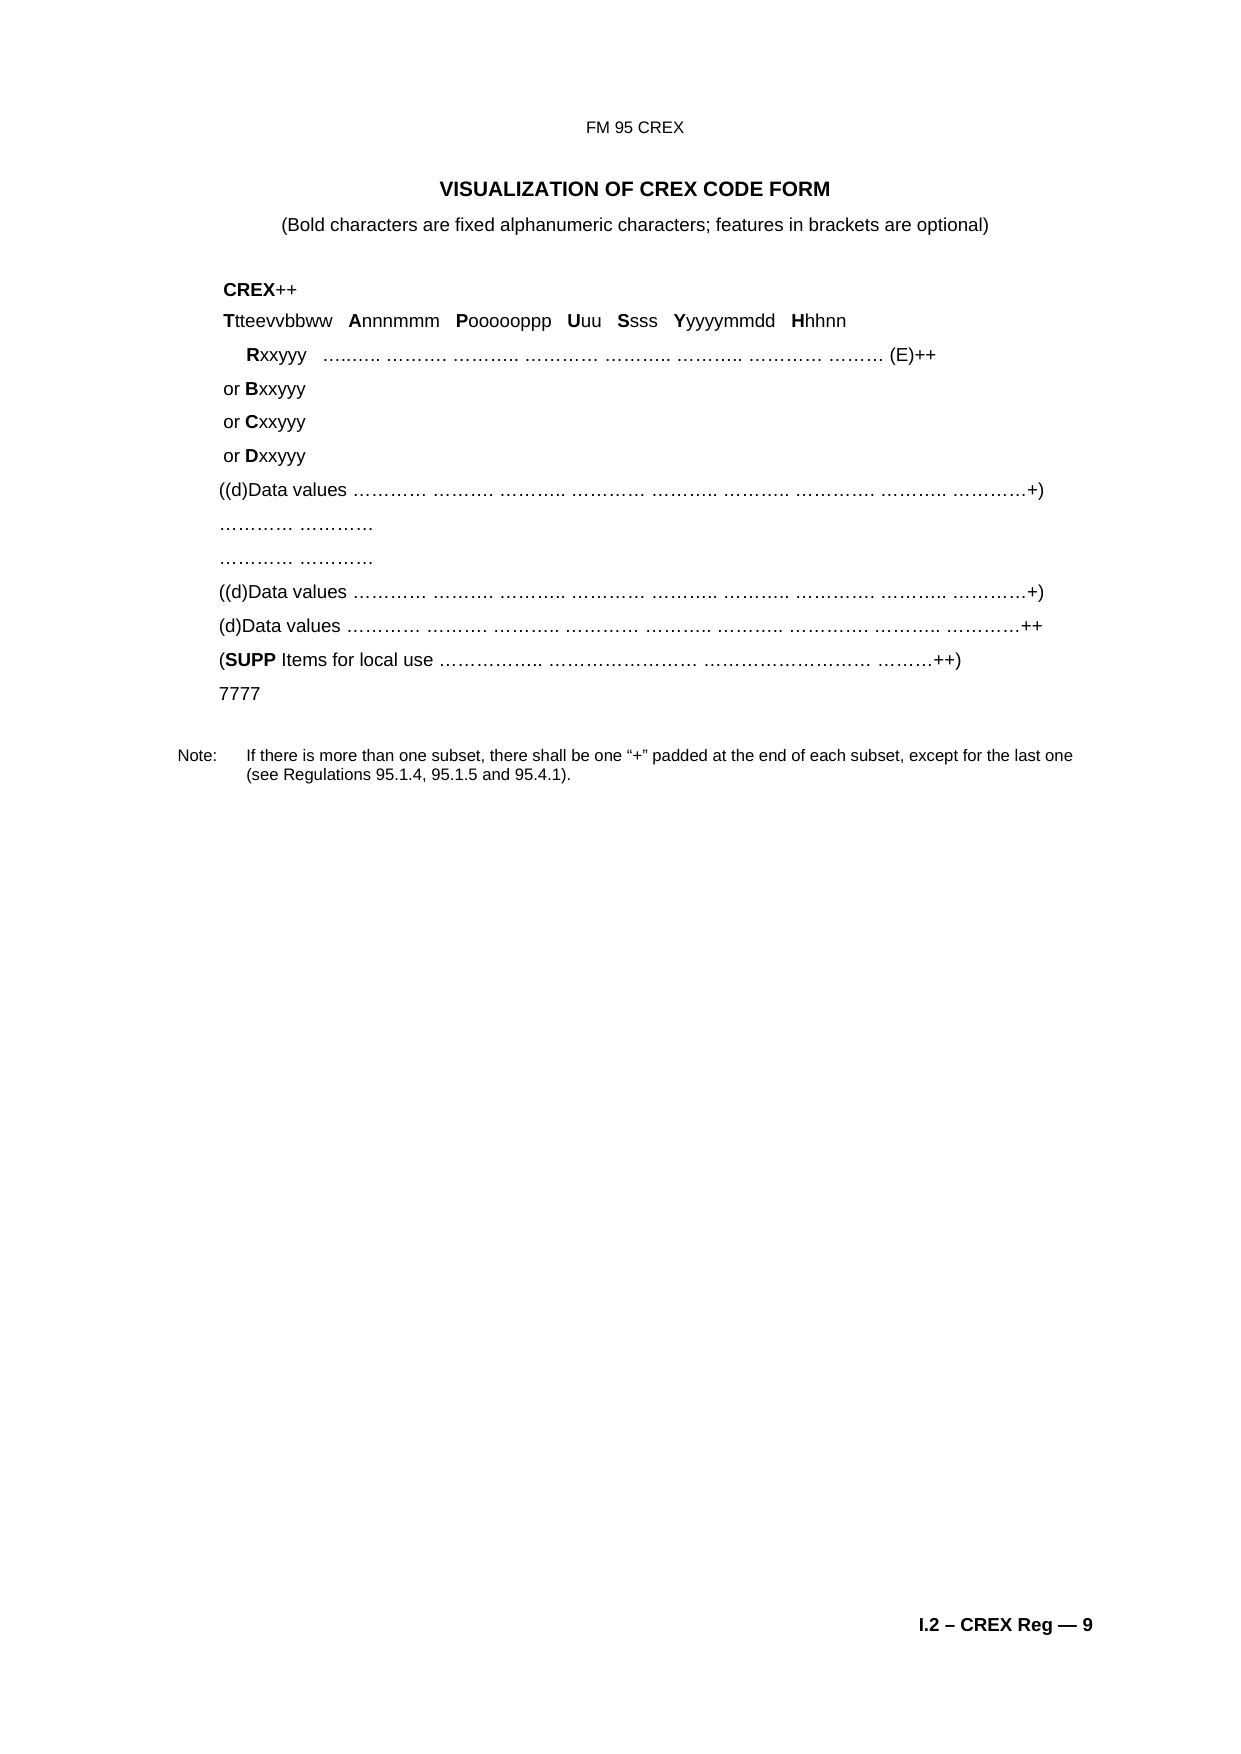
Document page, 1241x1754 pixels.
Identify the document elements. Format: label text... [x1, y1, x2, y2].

text or Dxxyyy [223, 436, 1092, 470]
text VISUALIZATION OF CREX CODE FORM [177, 177, 1092, 201]
text ((d)Data values ………… ………. ……….. ………… ……….. ……….. …………. ……….. …………+) ………… ………… [219, 470, 1054, 538]
text (Bold characters are fixed alphanumeric characters; features in brackets are optional) [177, 214, 1092, 235]
text ((d)Data values ………… ………. ……….. ………… ……….. ……….. …………. ……….. …………+) (d)Data values ………… ………. ……….. ………… ……….. ……….. …………. ……….. …………++ (SUPP Items for local use …………….. …………………… ……………………… ………++) [219, 572, 1054, 673]
text Ttteevvbbww Annnmmm Poooooppp Uuu Ssss Yyyyymmdd Hhhnn [223, 300, 1092, 334]
text ………… ………… [219, 538, 1054, 572]
text Note: If there is more than one subset, there shall be one “+” padded at the end of each subset, except for the last one (see Regulations 95.1.4, 95.1.5 and 95.4.1). [177, 746, 1092, 784]
text CREX++ [223, 278, 1092, 300]
text or Cxxyyy [223, 402, 1092, 436]
text Rxxyyy …..….. ………. ……….. ………… ……….. ……….. ………… ……… (E)++ [246, 334, 1092, 368]
text 7777 [219, 673, 1054, 707]
text or Bxxyyy [223, 368, 1092, 402]
